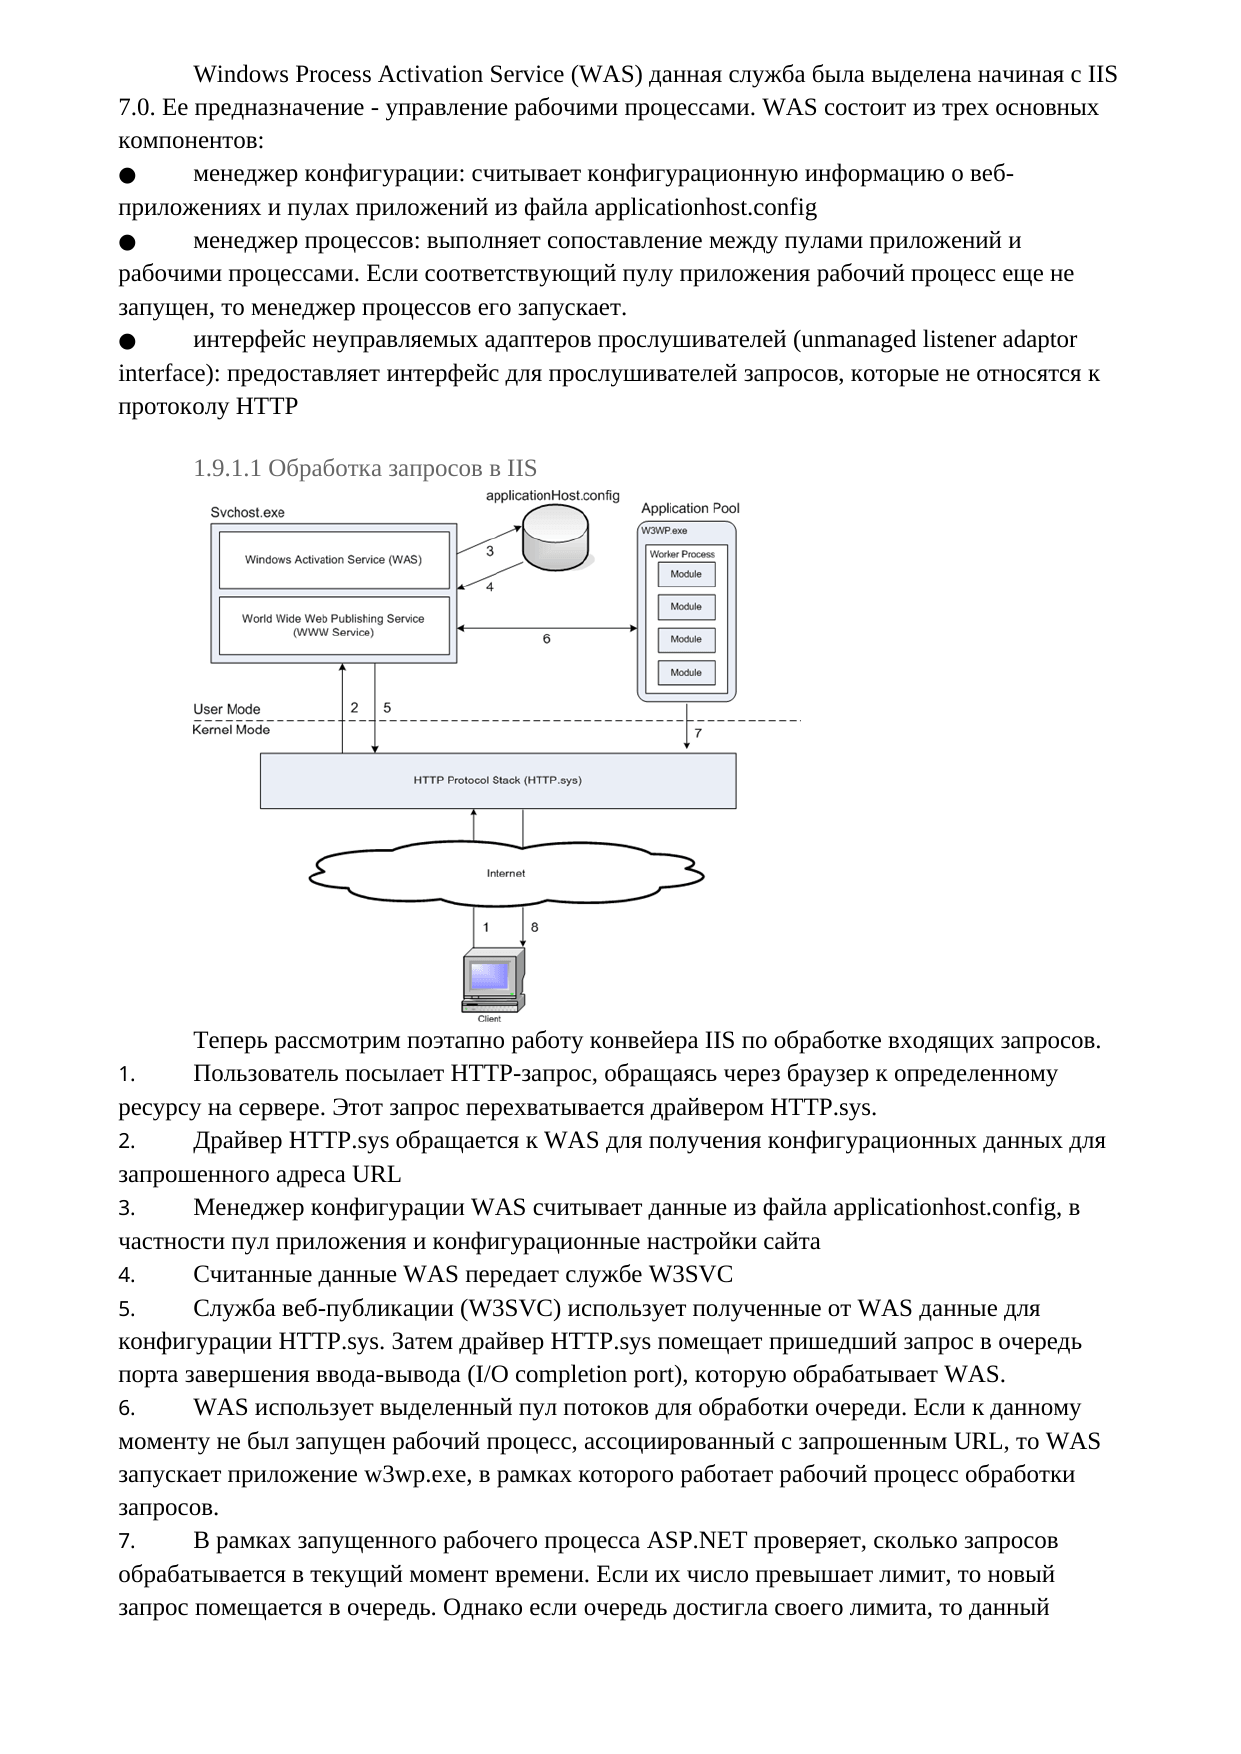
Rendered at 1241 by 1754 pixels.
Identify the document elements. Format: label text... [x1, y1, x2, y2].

subtitle 1.9.1.1 Обработка запросов в IIS [118, 453, 1122, 482]
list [118, 1525, 1122, 1621]
list менеджер конфигурации: считывает конфигурационную информацию о веб-приложениях и пулах приложений из файла applicationhost.config [118, 158, 1122, 221]
picture [193, 490, 801, 1022]
list Пользователь посылает HTTP-запрос, обращаясь через браузер к определенному ресурсу на сервере. Этот запрос перехватывается драйвером HTTP.sys. [118, 1058, 1122, 1121]
list Служба веб-публикации (W3SVC) использует полученные от WAS данные для конфигурации HTTP.sys. Затем драйвер HTTP.sys помещает пришедший запрос в очередь порта завершения ввода-вывода (I/O completion port), которую обрабатывает WAS. [118, 1293, 1122, 1388]
list WAS использует выделенный пул потоков для обработки очереди. Если к данному моменту не был запущен рабочий процесс, ассоциированный с запрошенным URL, то WAS запускает приложение w3wp.exe, в рамках которого работает рабочий процесс обработки запросов. [118, 1392, 1122, 1521]
list Считанные данные WAS передает службе W3SVC [118, 1259, 1122, 1288]
list интерфейс неуправляемых адаптеров прослушивателей (unmanaged listener adaptor interface): предоставляет интерфейс для прослушивателей запросов, которые не относятся к протоколу HTTP [118, 324, 1122, 420]
text Windows Process Activation Service (WAS) данная служба была выделена начиная с IIS 7.0. Ее предназначение - управление рабочими процессами. WAS состоит из трех основных компонентов: [118, 59, 1122, 154]
list Менеджер конфигурации WAS считывает данные из файла applicationhost.config, в частности пул приложения и конфигурационные настройки сайта [118, 1192, 1122, 1254]
list менеджер процессов: выполняет сопоставление между пулами приложений и рабочими процессами. Если соответствующий пулу приложения рабочий процесс еще не запущен, то менеджер процессов его запускает. [118, 225, 1122, 320]
list Драйвер HTTP.sys обращается к WAS для получения конфигурационных данных для запрошенного адреса URL [118, 1125, 1122, 1188]
text Теперь рассмотрим поэтапно работу конвейера IIS по обработке входящих запросов. [118, 1025, 1122, 1054]
